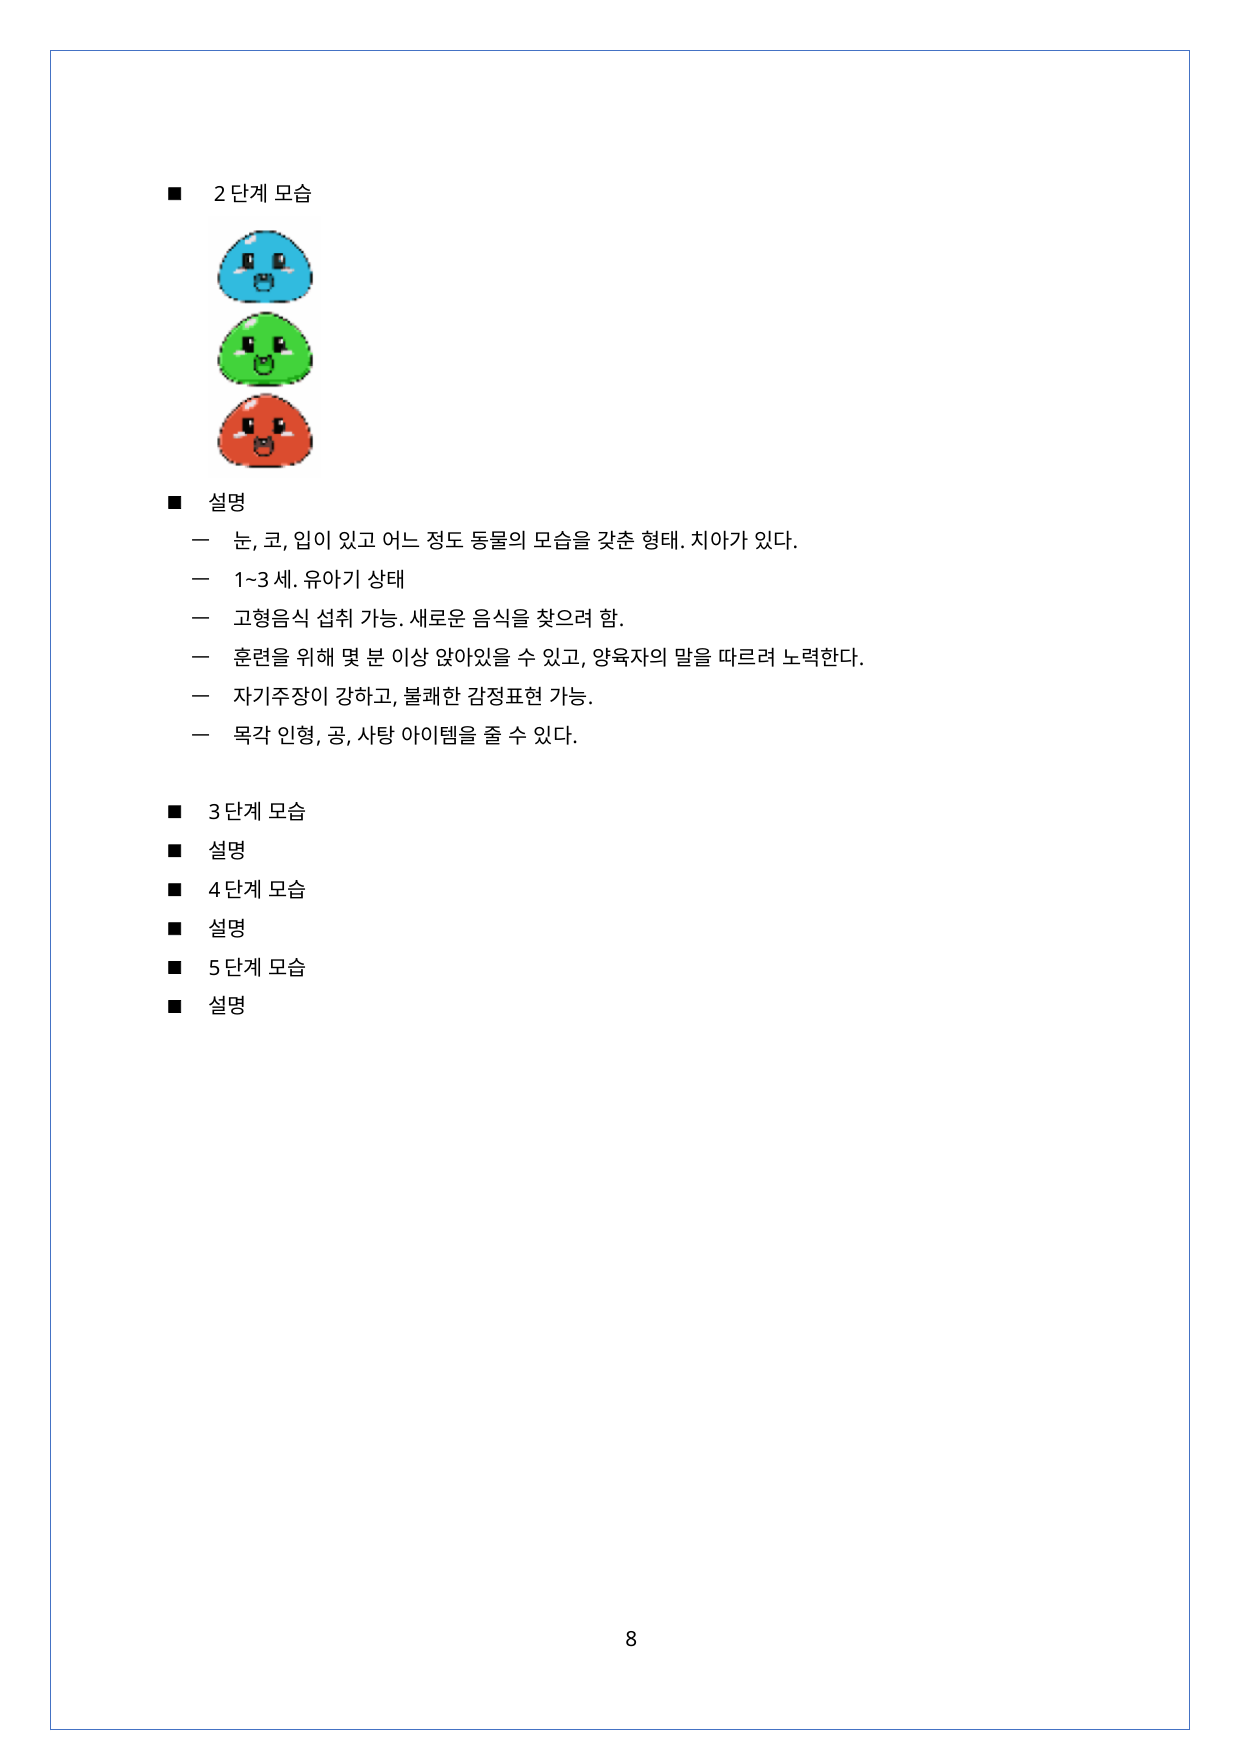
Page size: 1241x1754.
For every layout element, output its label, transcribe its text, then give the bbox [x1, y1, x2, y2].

text 설명 [167, 834, 1069, 864]
text 1~3세. 유아기 상태 [192, 563, 1069, 594]
text 3단계 모습 [167, 795, 1069, 826]
text 훈련을 위해 몇 분 이상 앉아있을 수 있고, 양육자의 말을 따르려 노력한다. [192, 641, 1069, 672]
text 4단계 모습 [167, 873, 1069, 903]
picture [208, 216, 322, 478]
text 눈, 코, 입이 있고 어느 정도 동물의 모습을 갖춘 형태. 치아가 있다. [192, 524, 1069, 555]
text 2단계 모습 [167, 177, 1069, 207]
text 설명 [167, 990, 1069, 1020]
text 5단계 모습 [167, 951, 1069, 981]
text 설명 [167, 912, 1069, 942]
text 고형음식 섭취 가능. 새로운 음식을 찾으려 함. [192, 602, 1069, 633]
text 설명 [167, 486, 1069, 516]
text 목각 인형, 공, 사탕 아이템을 줄 수 있다. [192, 719, 1069, 750]
text 자기주장이 강하고, 불쾌한 감정표현 가능. [192, 680, 1069, 711]
